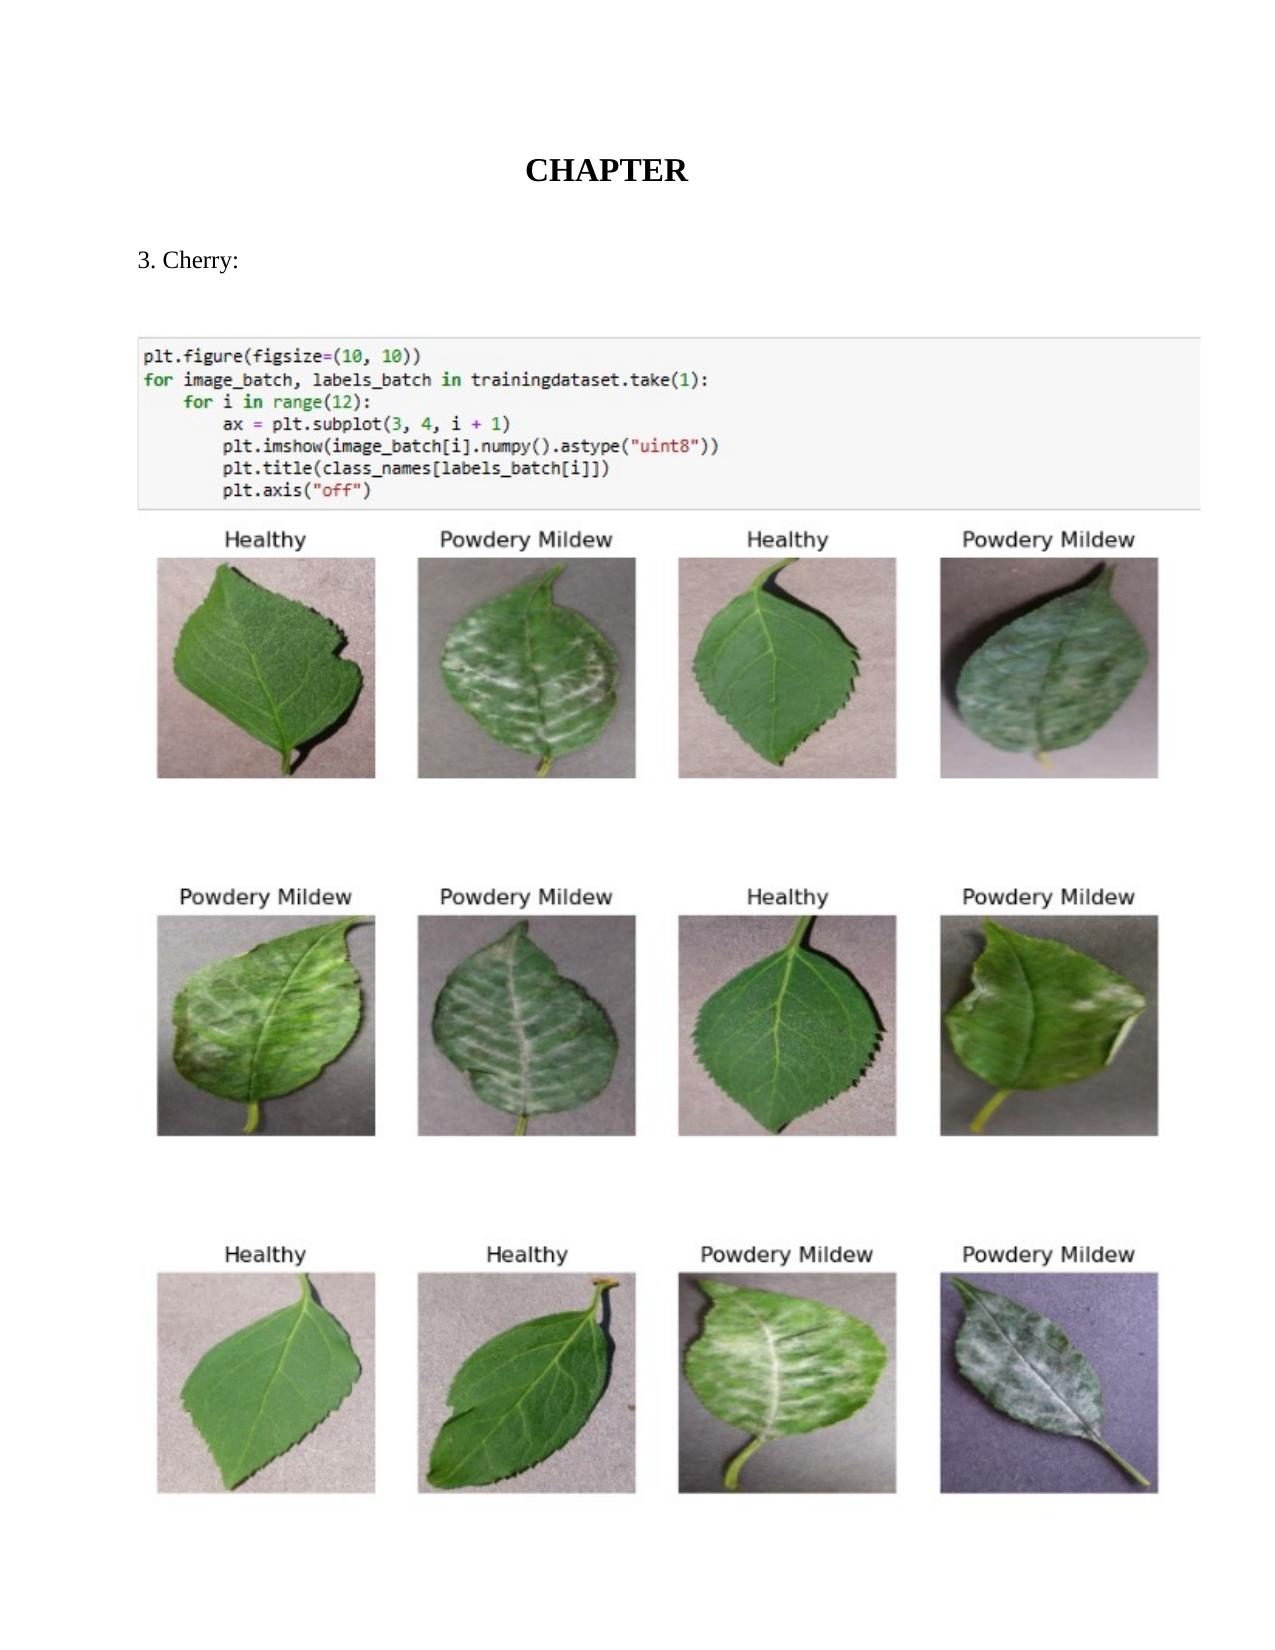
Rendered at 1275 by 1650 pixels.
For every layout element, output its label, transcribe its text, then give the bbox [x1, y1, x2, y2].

picture [137, 331, 1201, 1513]
list Cherry: [137, 245, 1137, 274]
